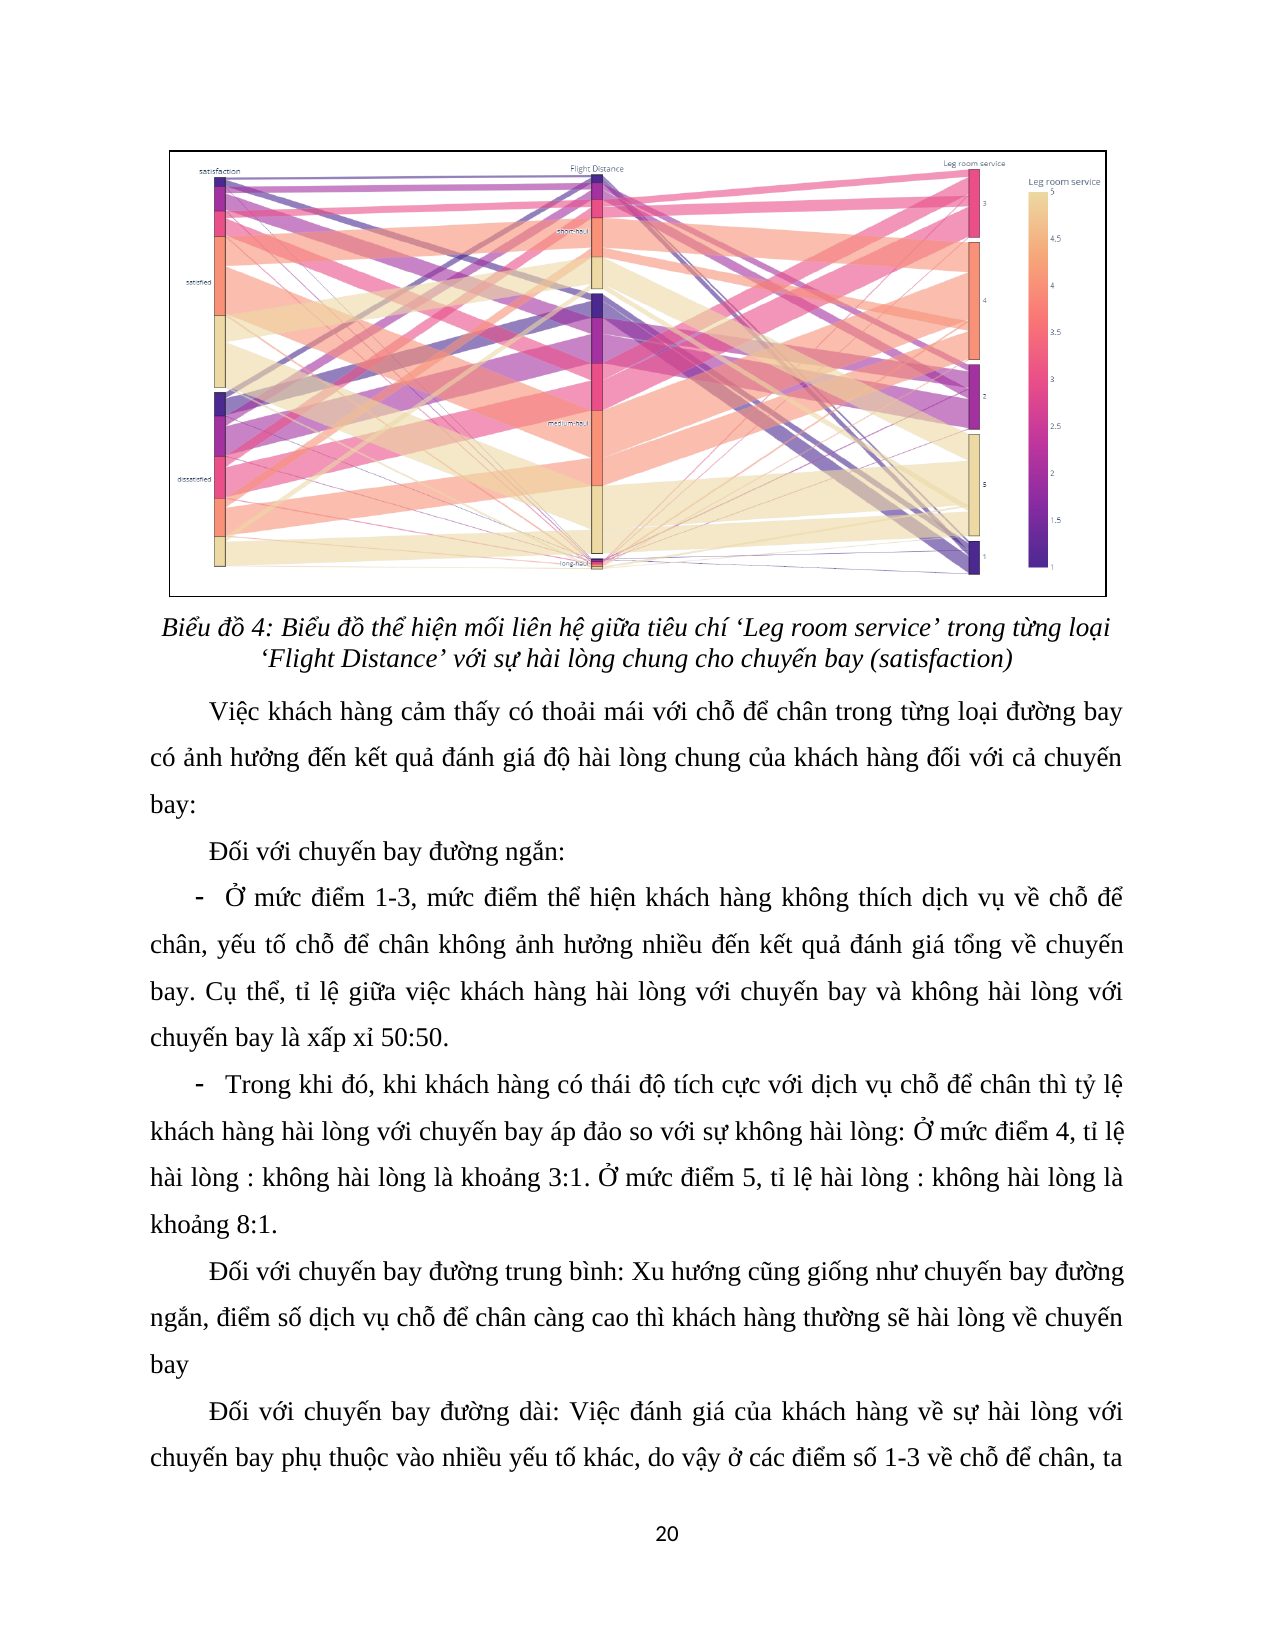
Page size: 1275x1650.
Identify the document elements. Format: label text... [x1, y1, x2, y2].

picture [170, 152, 1105, 596]
list Trong khi đó, khi khách hàng có thái độ tích cực với dịch vụ chỗ để chân thì tỷ lệ khách hàng hài lòng với chuyến bay áp đảo so với sự không hài lòng: Ở mức điểm 4, tỉ lệ hài lòng : không hài lòng là khoảng 3:1. Ở mức điểm 5, tỉ lệ hài lòng : không hài lòng là khoảng 8:1. [150, 1068, 1125, 1239]
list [150, 1395, 1125, 1473]
text Biểu đồ 4: Biểu đồ thể hiện mối liên hệ giữa tiêu chí ‘Leg room service’ trong từng loại ‘Flight Distance’ với sự hài lòng chung cho chuyến bay (satisfaction) [150, 611, 1125, 674]
list Ở mức điểm 1-3, mức điểm thể hiện khách hàng không thích dịch vụ về chỗ để chân, yếu tố chỗ để chân không ảnh hưởng nhiều đến kết quả đánh giá tổng về chuyến bay. Cụ thể, tỉ lệ giữa việc khách hàng hài lòng với chuyến bay và không hài lòng với chuyến bay là xấp xỉ 50:50. [150, 881, 1125, 1052]
text Việc khách hàng cảm thấy có thoải mái với chỗ để chân trong từng loại đường bay có ảnh hưởng đến kết quả đánh giá độ hài lòng chung của khách hàng đối với cả chuyến bay: [150, 694, 1125, 819]
list Đối với chuyến bay đường ngắn: [150, 834, 1125, 866]
list Đối với chuyến bay đường trung bình: Xu hướng cũng giống như chuyến bay đường ngắn, điểm số dịch vụ chỗ để chân càng cao thì khách hàng thường sẽ hài lòng về chuyến bay [150, 1255, 1125, 1379]
